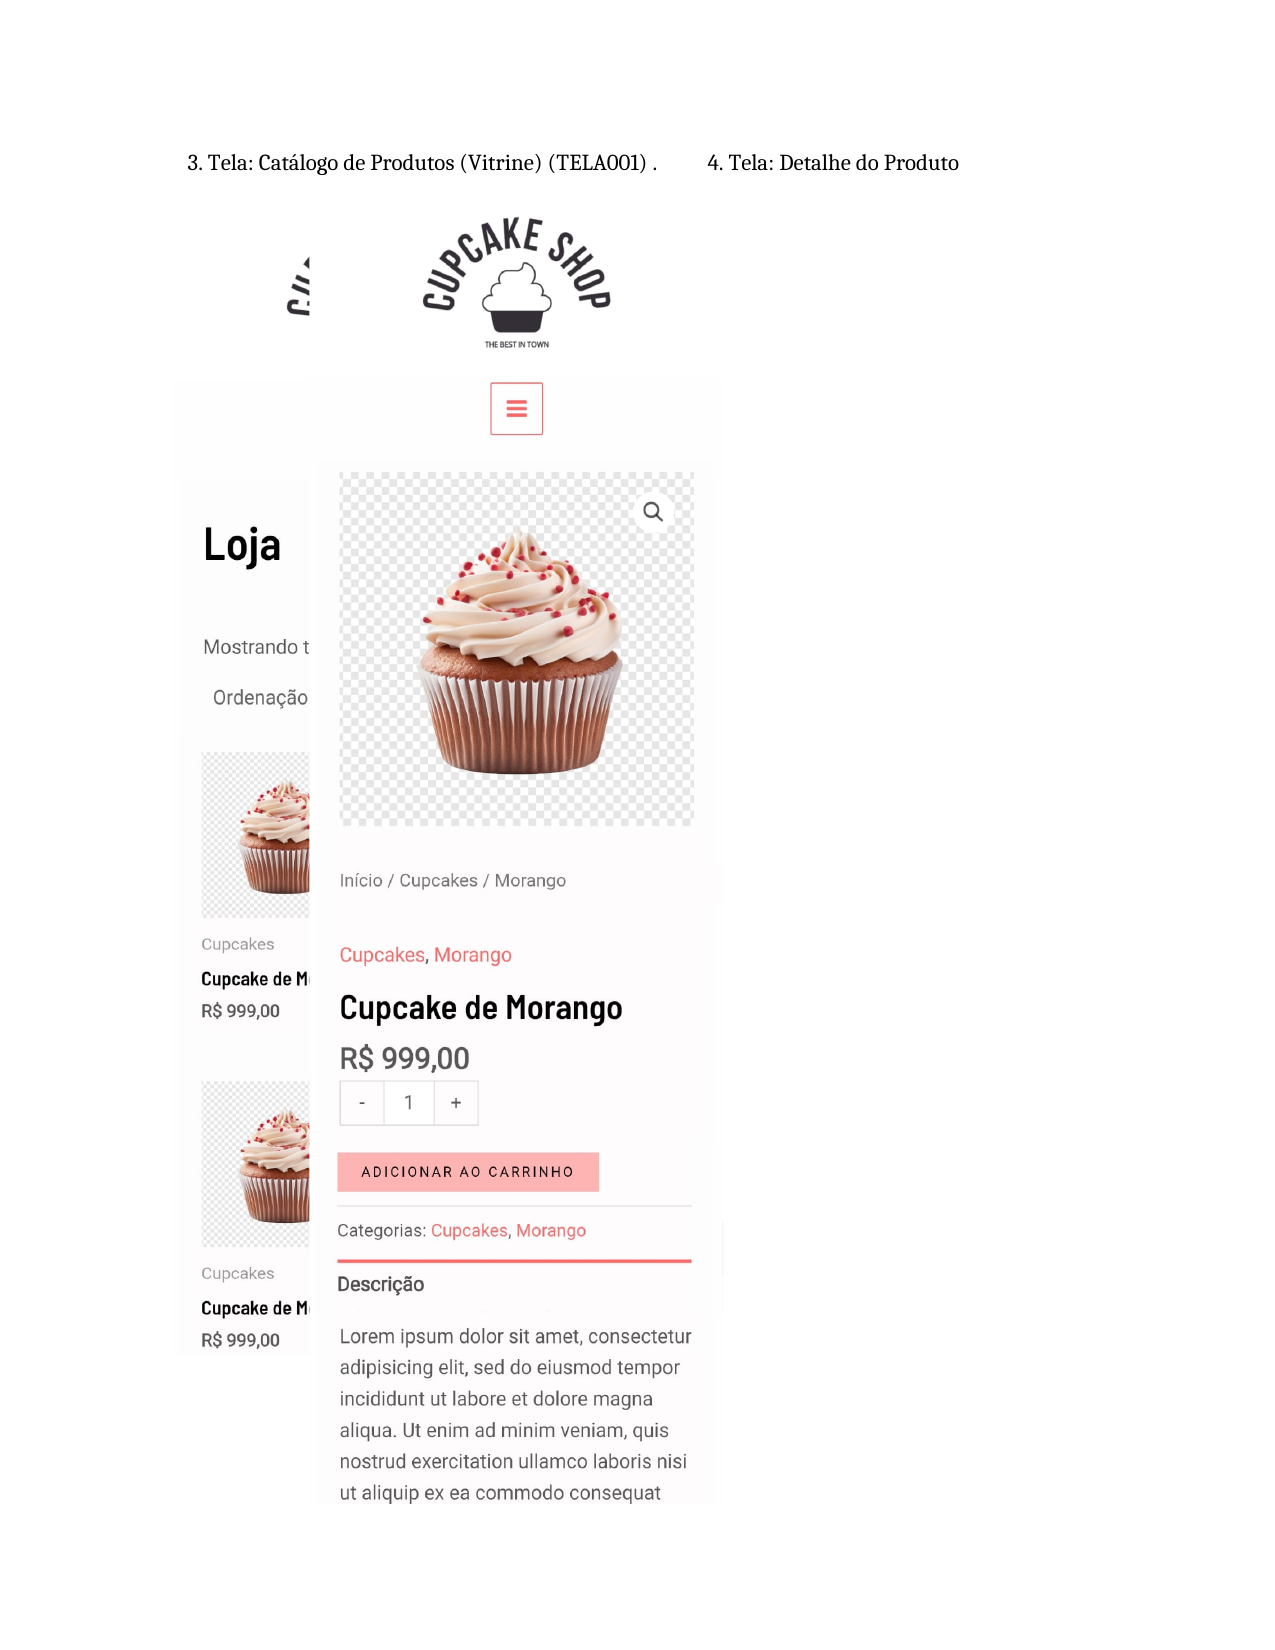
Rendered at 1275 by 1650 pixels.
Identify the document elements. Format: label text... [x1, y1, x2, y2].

picture [173, 208, 724, 1504]
text 3. Tela: Catálogo de Produtos (Vitrine) (TELA001) . 4. Tela: Detalhe do Produto [187, 150, 1087, 176]
